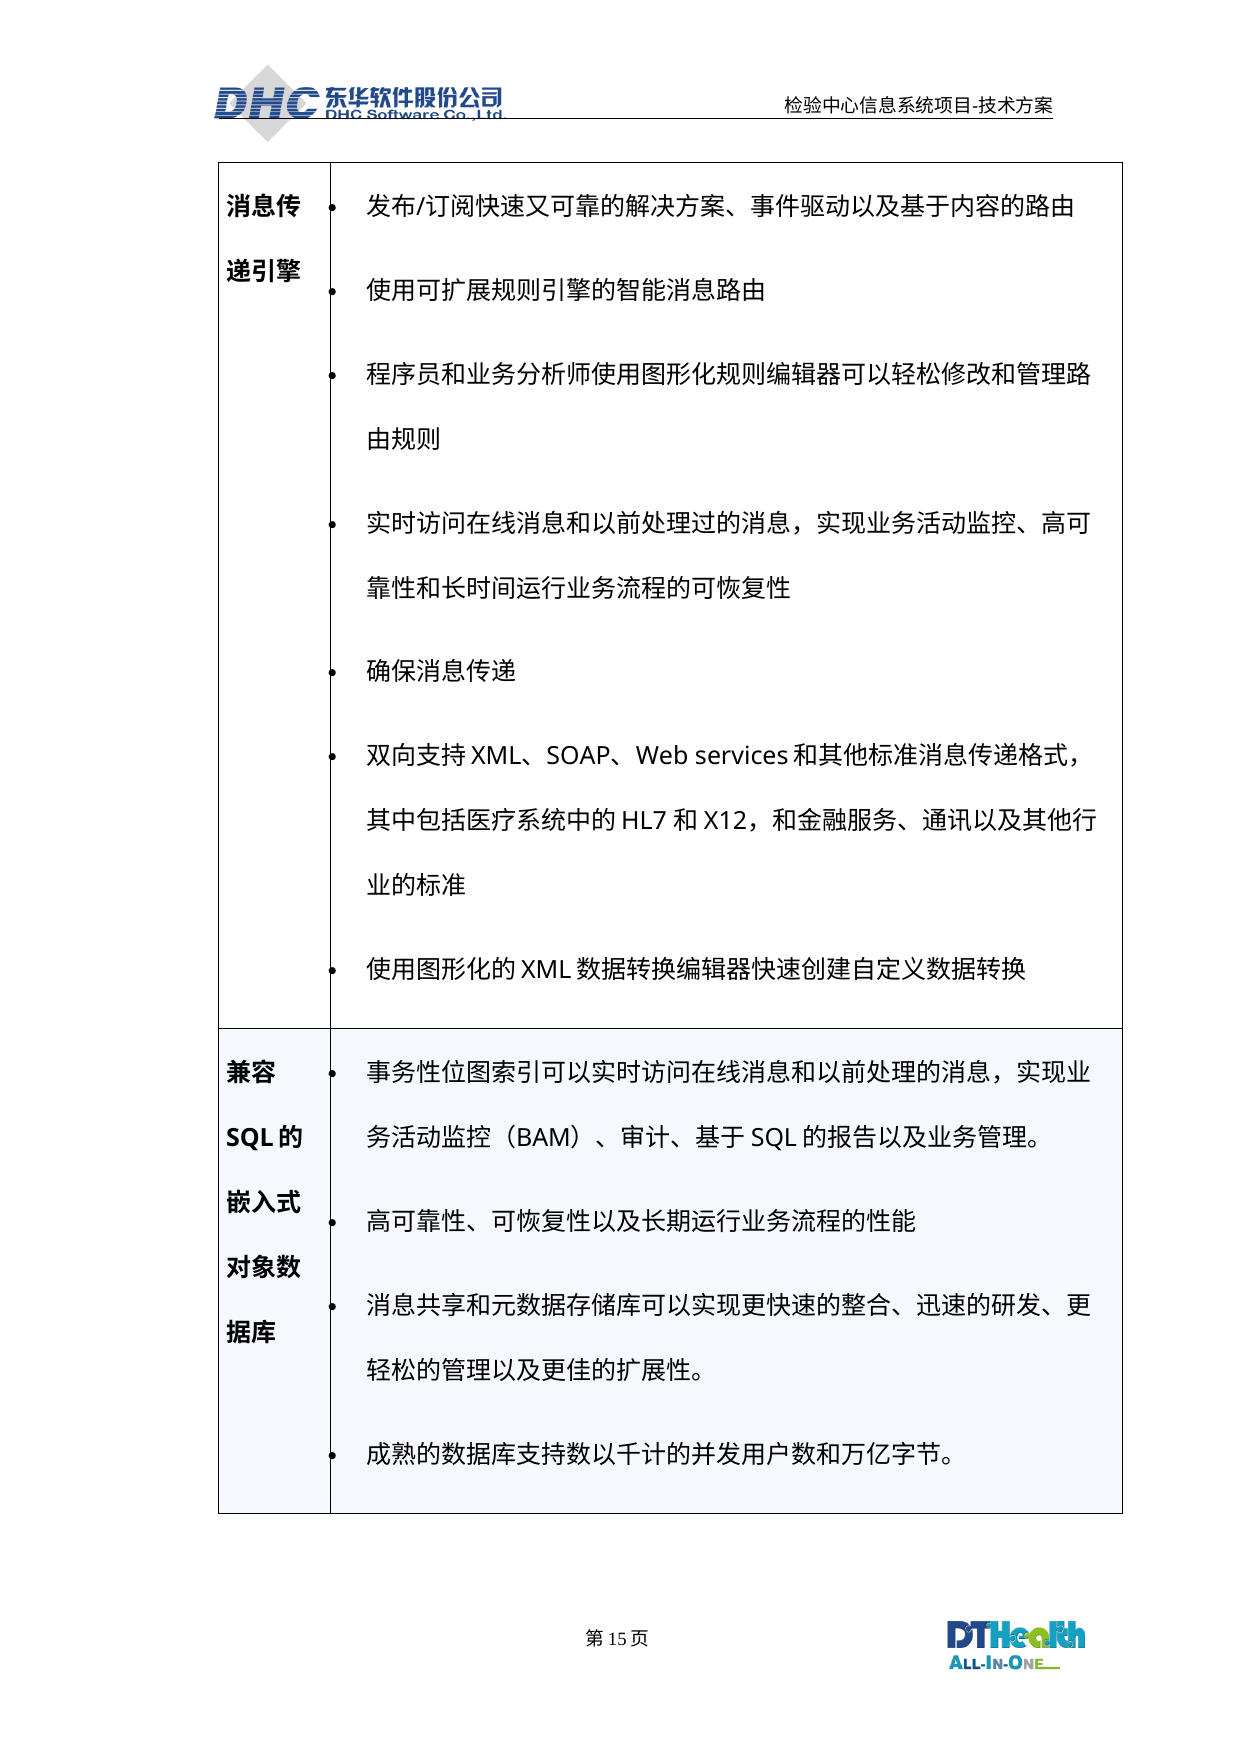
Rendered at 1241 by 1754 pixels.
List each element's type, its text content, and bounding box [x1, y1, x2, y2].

picture [214, 64, 506, 142]
picture [947, 1653, 1061, 1670]
picture [947, 1621, 1085, 1648]
table_cell 发布/订阅快速又可靠的解决方案、事件驱动以及基于内容的路由 使用可扩展规则引擎的智能消息路由 程序员和业务分析师使用图形化规则编辑器可以轻松修改和管理路由规则 实时访问在线消息和以前处理过的消息，实现业务活动监控、高可靠性和长时间运行业务流程的可恢复性 确保消息传递 双向支持XML、SOAP、Web services和其他标准消息传递格式，其中包括医疗系统中的HL7 和 X12，和金融服务、通讯以及其他行业的标准 使用图形化的XML数据转换编辑器快速创建自定义数据转换 [331, 163, 1122, 1028]
table_cell 兼容SQL的嵌入式对象数据库 [219, 1029, 330, 1513]
table_cell 消息传递引擎 [219, 163, 330, 1028]
